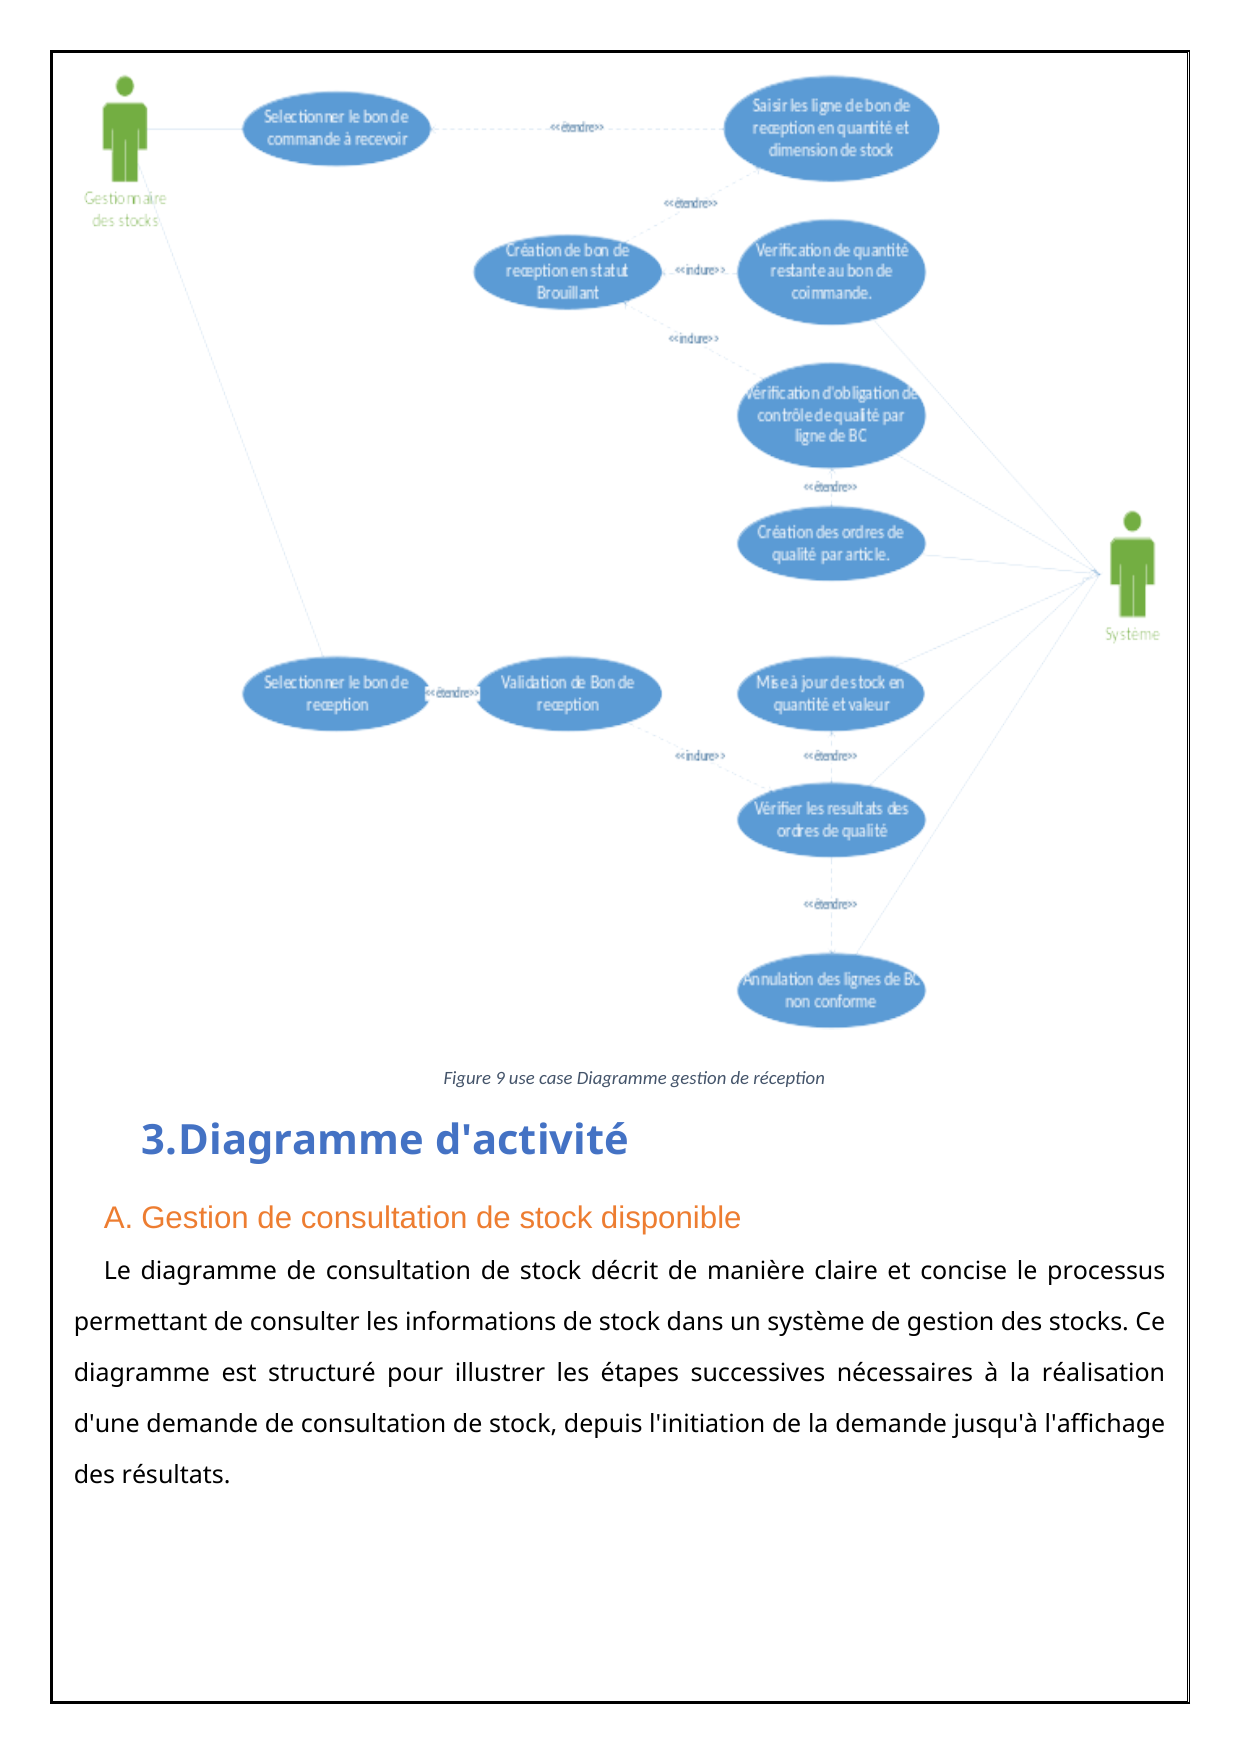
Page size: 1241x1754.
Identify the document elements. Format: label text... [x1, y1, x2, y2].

subtitle Diagramme d'activité [141, 1110, 1167, 1167]
text Le diagramme de consultation de stock décrit de manière claire et concise le processus permettant de consulter les informations de stock dans un système de gestion des stocks. Ce diagramme est structuré pour illustrer les étapes successives nécessaires à la réalisation d'une demande de consultation de stock, depuis l'initiation de la demande jusqu'à l'affichage des résultats. [73, 1253, 1167, 1491]
subtitle Gestion de consultation de stock disponible [103, 1199, 1167, 1235]
text Figure 9 use case Diagramme gestion de réception [73, 1066, 1167, 1089]
